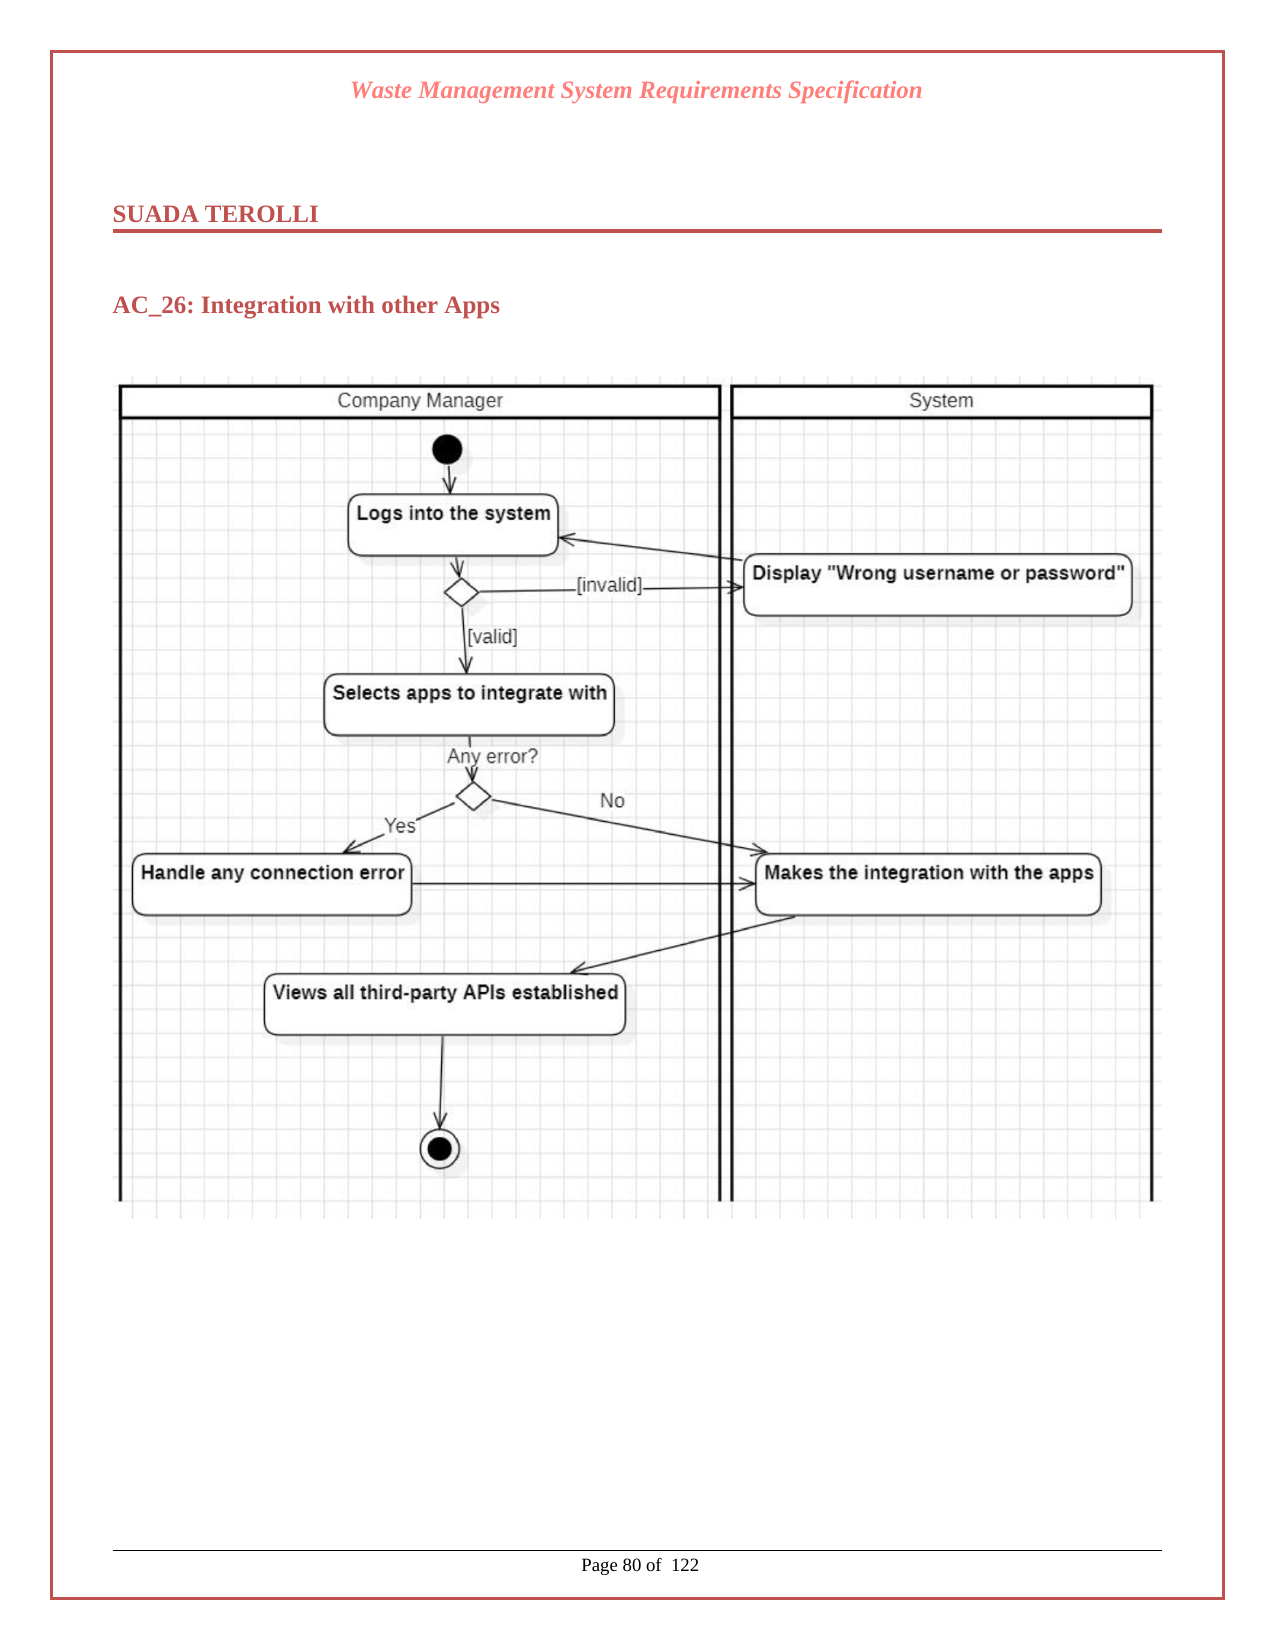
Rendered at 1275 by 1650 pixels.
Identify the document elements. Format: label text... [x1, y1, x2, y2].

picture [112, 376, 1163, 1219]
text SUADA TEROLLI [112, 199, 1162, 233]
text AC_26: Integration with other Apps [112, 290, 1162, 319]
